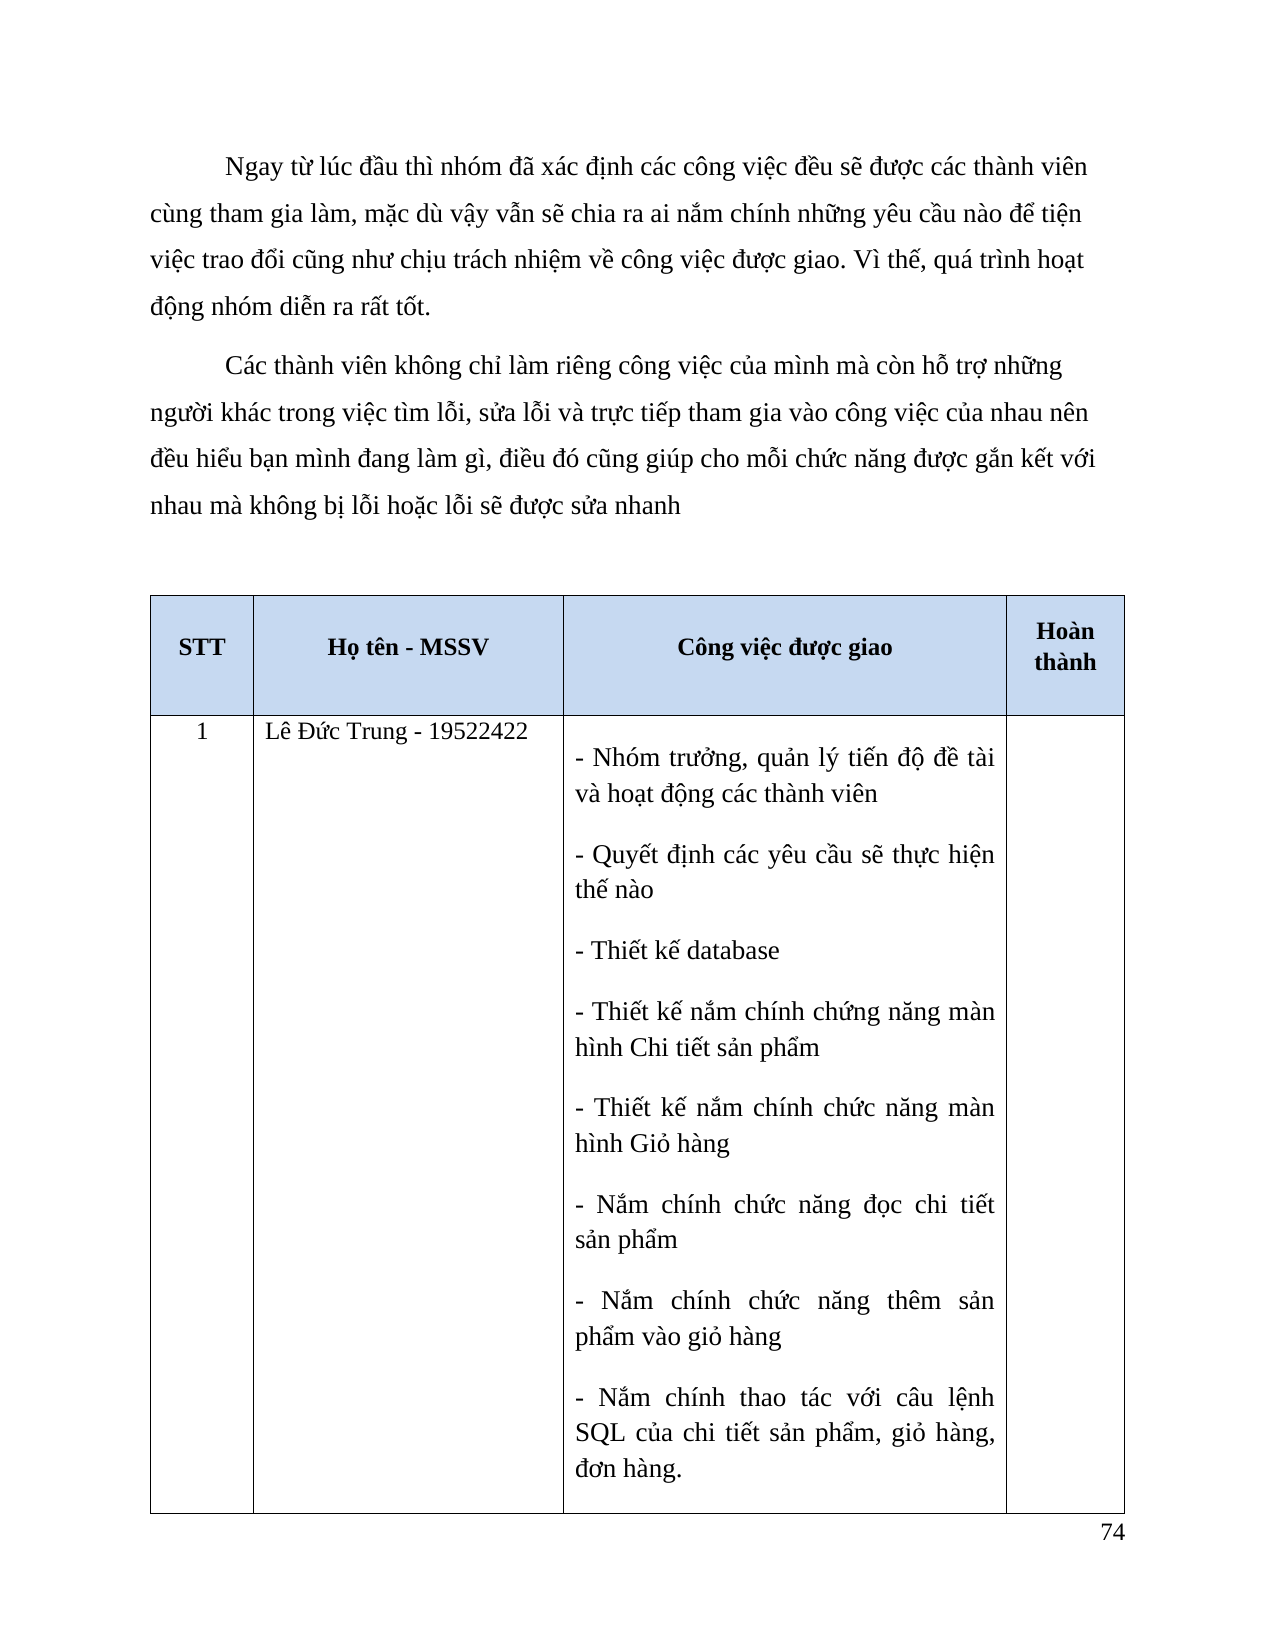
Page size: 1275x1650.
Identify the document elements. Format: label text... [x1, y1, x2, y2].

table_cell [254, 716, 563, 1513]
table_cell [1007, 716, 1124, 1513]
table_header Công việc được giao [564, 596, 1006, 715]
text Ngay từ lúc đầu thì nhóm đã xác định các công việc đều sẽ được các thành viên cùng tham gia làm, mặc dù vậy vẫn sẽ chia ra ai nắm chính những yêu cầu nào để tiện việc trao đổi cũng như chịu trách nhiệm về công việc được giao. Vì thế, quá trình hoạt động nhóm diễn ra rất tốt. [150, 150, 1125, 321]
table_cell 1 [151, 716, 253, 1513]
text Các thành viên không chỉ làm riêng công việc của mình mà còn hỗ trợ những người khác trong việc tìm lỗi, sửa lỗi và trực tiếp tham gia vào công việc của nhau nên đều hiểu bạn mình đang làm gì, điều đó cũng giúp cho mỗi chức năng được gắn kết với nhau mà không bị lỗi hoặc lỗi sẽ được sửa nhanh [120, 349, 1125, 520]
table_header Họ tên - MSSV [254, 596, 563, 715]
table_header STT [151, 596, 253, 715]
table_header Hoàn thành [1007, 596, 1124, 715]
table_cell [564, 716, 1006, 1513]
